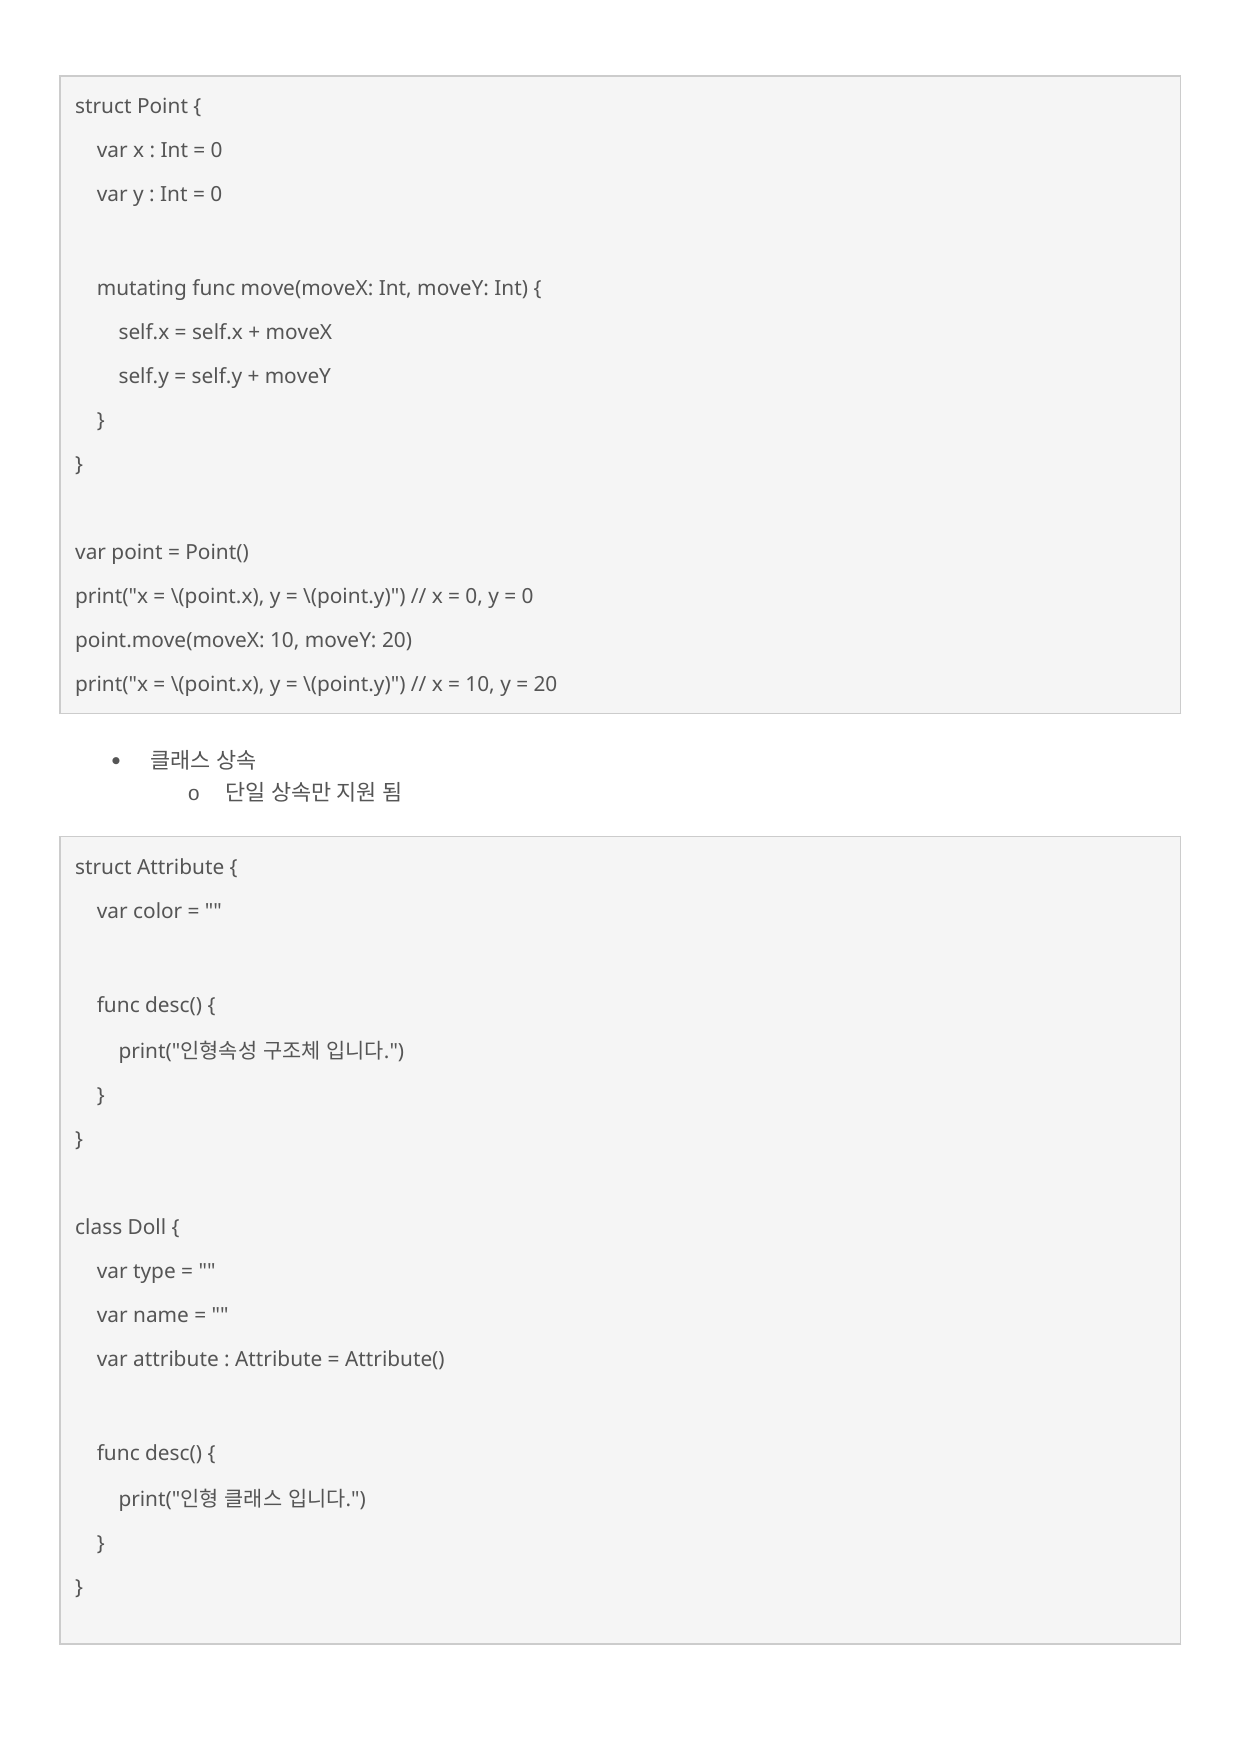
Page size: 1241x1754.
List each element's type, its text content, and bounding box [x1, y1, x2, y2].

text class Doll { [61, 1196, 1180, 1240]
text var attribute : Attribute = Attribute() [61, 1328, 1180, 1372]
text struct Attribute { [61, 837, 1180, 880]
text } [61, 389, 1180, 433]
text var y : Int = 0 [61, 163, 1180, 207]
text } [61, 1556, 1180, 1600]
list 클래스 상속 [112, 743, 1165, 775]
text var x : Int = 0 [61, 119, 1180, 163]
text var point = Point() [61, 521, 1180, 565]
text var color = "" [61, 880, 1180, 924]
text func desc() { [61, 974, 1180, 1018]
text self.y = self.y + moveY [61, 345, 1180, 389]
text self.x = self.x + moveX [61, 301, 1180, 345]
text struct Point { [61, 77, 1180, 119]
text var name = "" [61, 1284, 1180, 1328]
text print("x = \(point.x), y = \(point.y)") // x = 0, y = 0 [61, 565, 1180, 609]
text point.move(moveX: 10, moveY: 20) [61, 609, 1180, 653]
text func desc() { [61, 1422, 1180, 1466]
text } [61, 433, 1180, 477]
text print("x = \(point.x), y = \(point.y)") // x = 10, y = 20 [61, 653, 1180, 713]
text } [61, 1108, 1180, 1152]
text } [61, 1512, 1180, 1556]
text mutating func move(moveX: Int, moveY: Int) { [61, 257, 1180, 301]
list 단일 상속만 지원 됨 [187, 775, 1165, 807]
text print("인형 클래스 입니다.") [61, 1466, 1180, 1512]
text } [61, 1064, 1180, 1108]
text print("인형속성 구조체 입니다.") [61, 1018, 1180, 1064]
text var type = "" [61, 1240, 1180, 1284]
